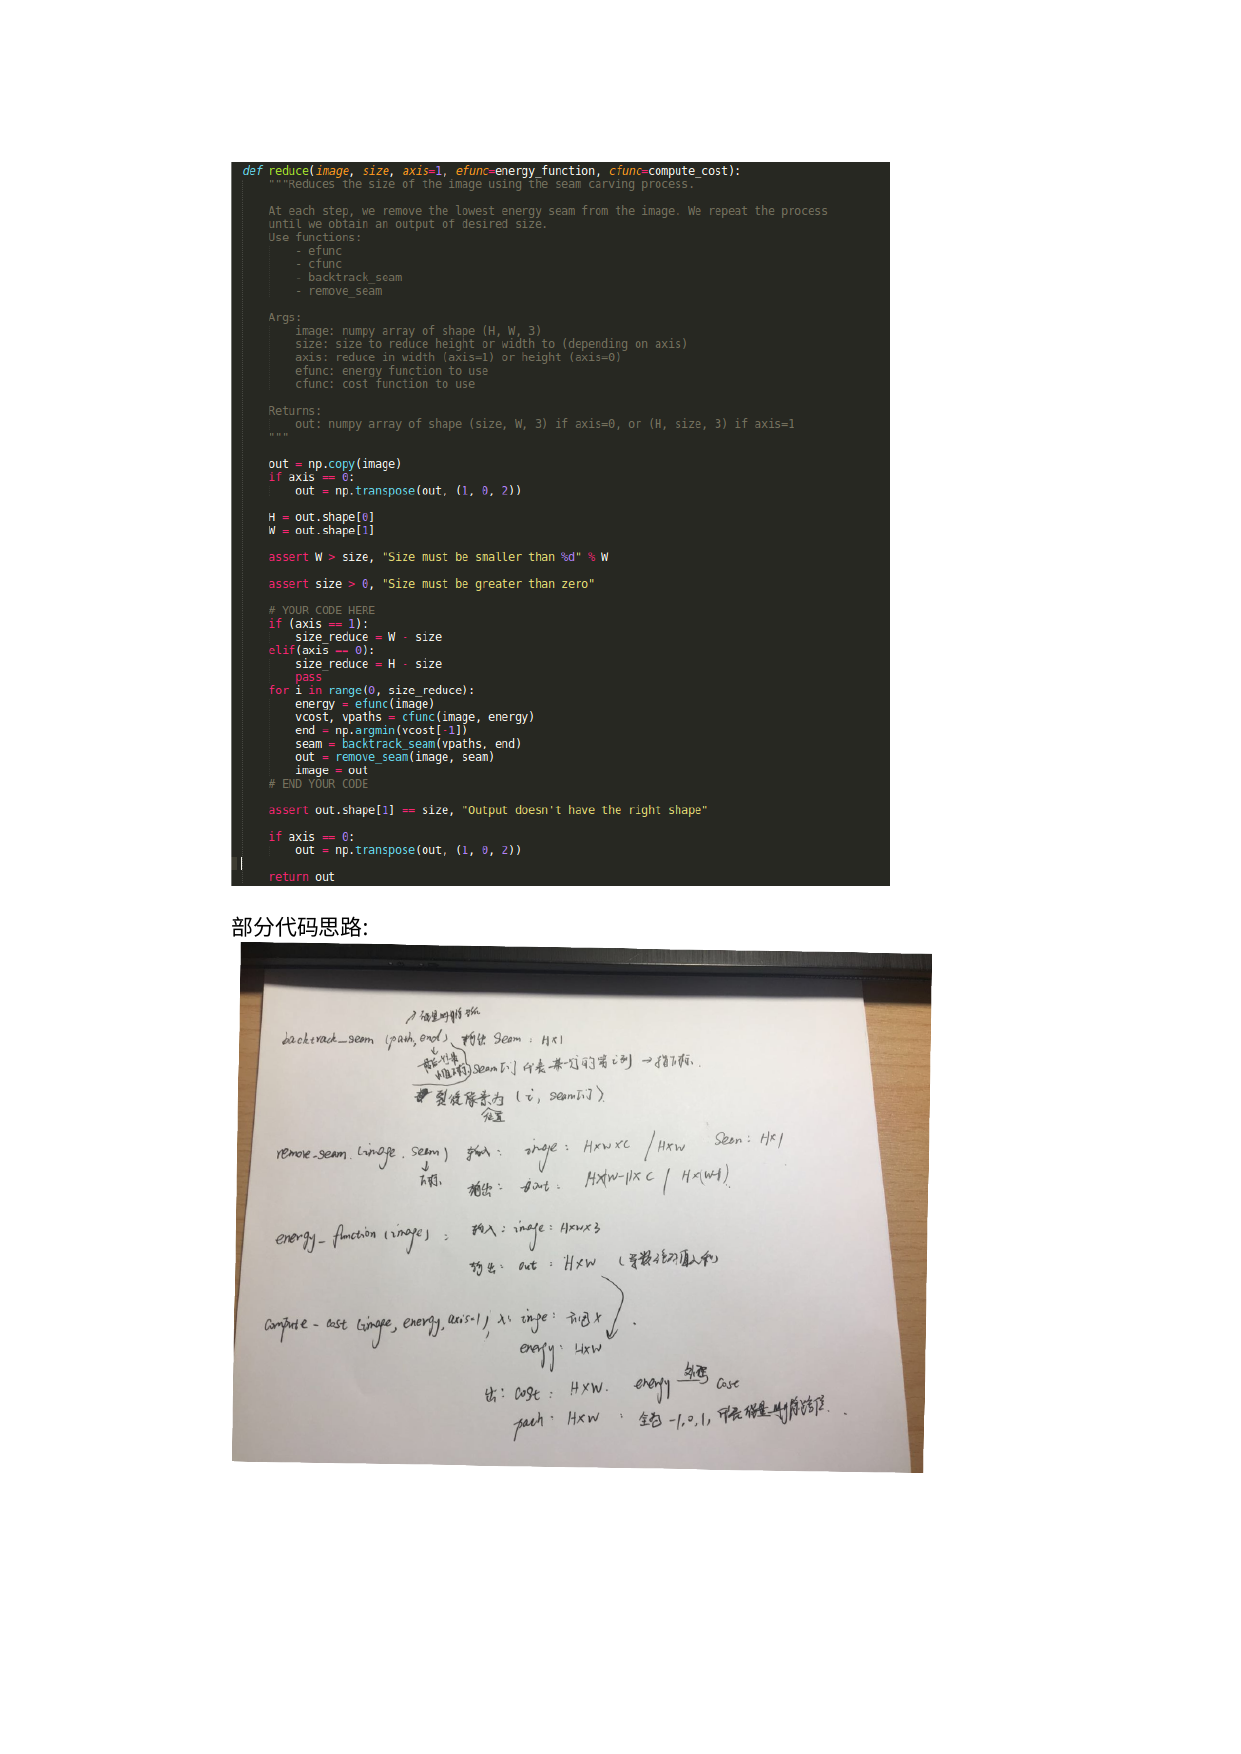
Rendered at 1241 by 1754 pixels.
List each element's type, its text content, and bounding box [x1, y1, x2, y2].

picture [231, 162, 890, 886]
text 部分代码思路: [187, 909, 1053, 942]
picture [232, 942, 932, 1473]
